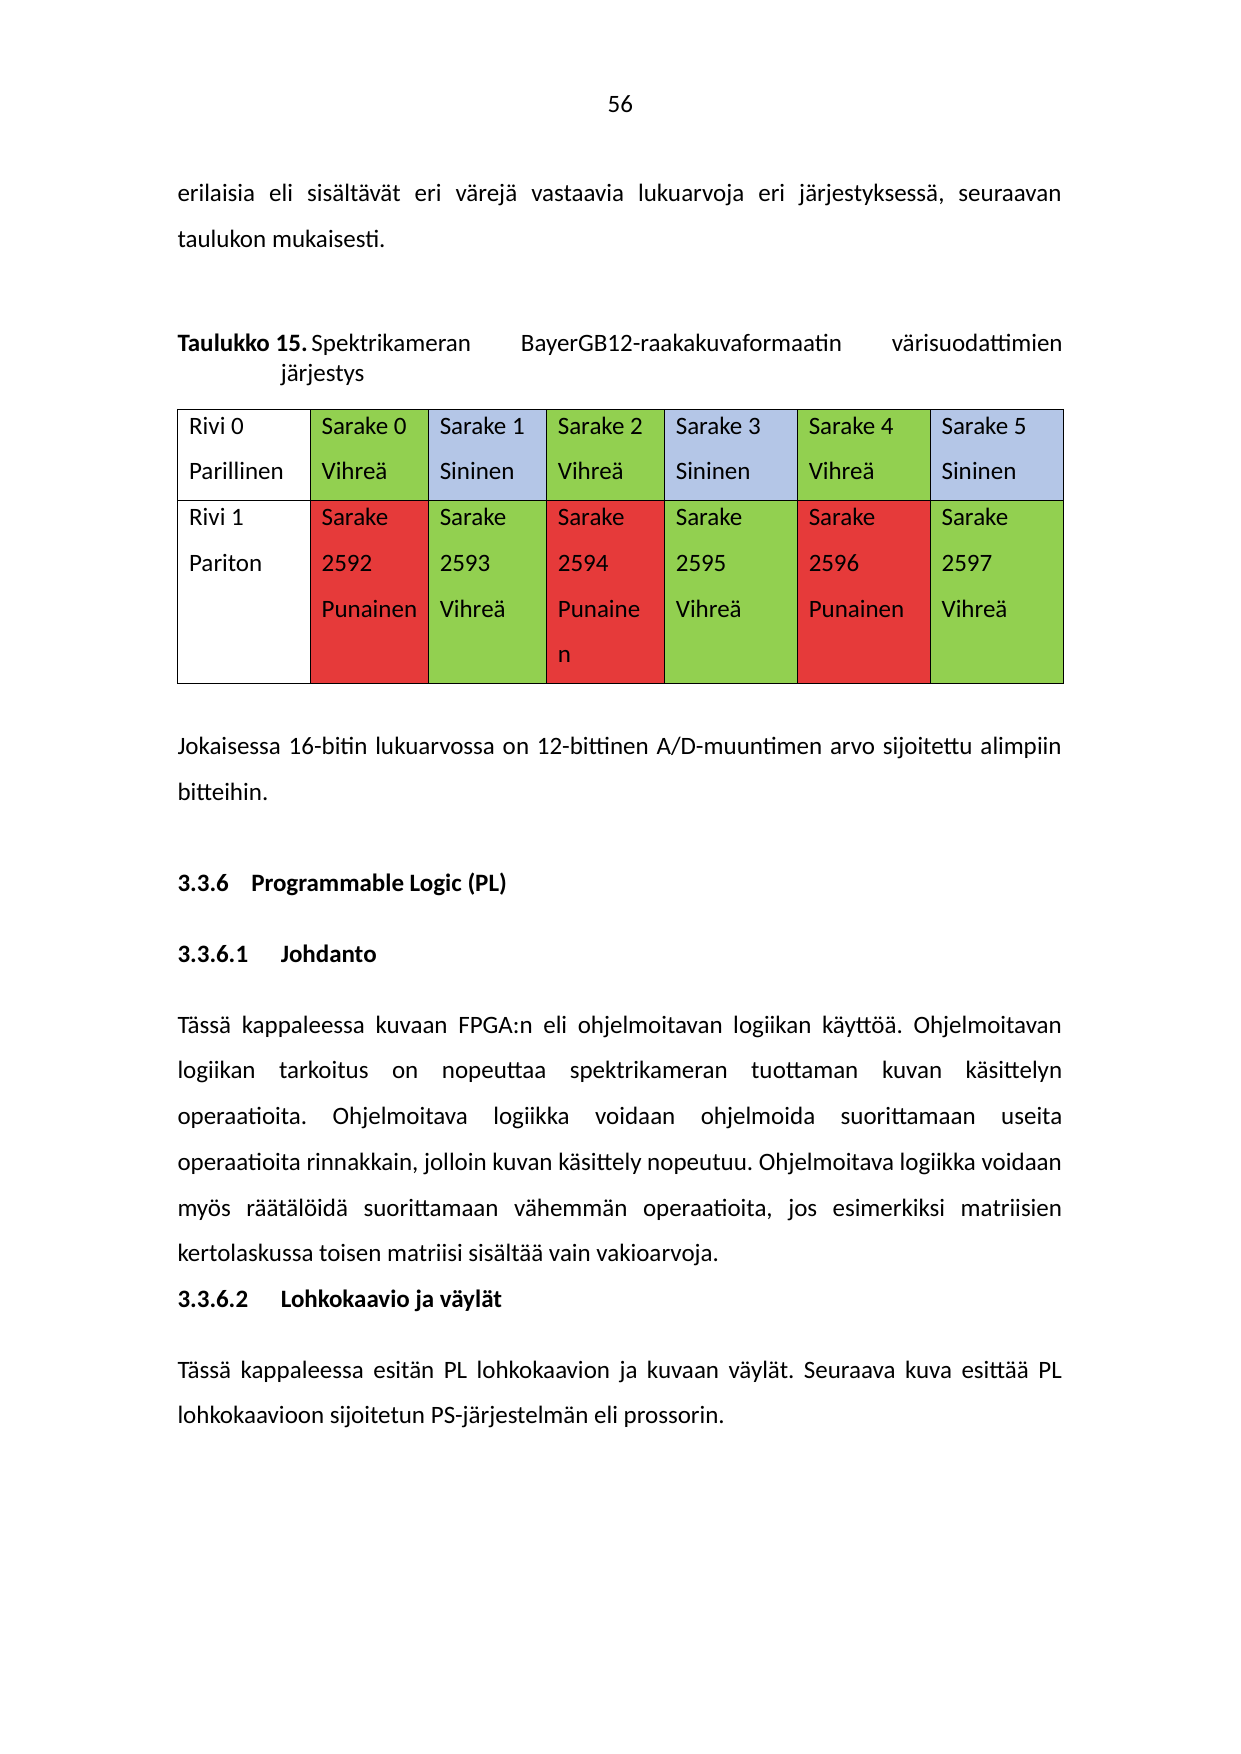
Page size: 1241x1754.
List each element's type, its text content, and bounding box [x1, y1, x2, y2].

subtitle Lohkokaavio ja väylät [177, 1283, 1063, 1314]
text Jokaisessa 16-bitin lukuarvossa on 12-bittinen A/D-muuntimen arvo sijoitettu alimpiin bitteihin. [177, 730, 1063, 806]
subtitle Programmable Logic (PL) [177, 867, 1063, 898]
table_cell Sarake 2592 Punainen [311, 501, 428, 683]
table_header Rivi 0 Parillinen [178, 410, 310, 500]
table_cell Rivi 1 Pariton [178, 501, 310, 683]
table_header Sarake 1 Sininen [429, 410, 546, 500]
table_cell Sarake 2593 Vihreä [429, 501, 546, 683]
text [177, 177, 1063, 253]
table_header Sarake 3 Sininen [665, 410, 797, 500]
table_header Sarake 5 Sininen [931, 410, 1063, 500]
table_header Sarake 0 Vihreä [311, 410, 428, 500]
table_cell Sarake 2597 Vihreä [931, 501, 1063, 683]
subtitle Johdanto [177, 938, 1063, 968]
table_cell Sarake 2594 Punainen [547, 501, 664, 683]
text Tässä kappaleessa kuvaan FPGA:n eli ohjelmoitavan logiikan käyttöä. Ohjelmoitavan logiikan tarkoitus on nopeuttaa spektrikameran tuottaman kuvan käsittelyn operaatioita. Ohjelmoitava logiikka voidaan ohjelmoida suorittamaan useita operaatioita rinnakkain, jolloin kuvan käsittely nopeutuu. Ohjelmoitava logiikka voidaan myös räätälöidä suorittamaan vähemmän operaatioita, jos esimerkiksi matriisien kertolaskussa toisen matriisi sisältää vain vakioarvoja. [177, 1009, 1063, 1268]
table_cell Sarake 2595 Vihreä [665, 501, 797, 683]
text Tässä kappaleessa esitän PL lohkokaavion ja kuvaan väylät. Seuraava kuva esittää PL lohkokaavioon sijoitetun PS-järjestelmän eli prossorin. [177, 1354, 1063, 1430]
text Taulukko 15. Spektrikameran BayerGB12-raakakuvaformaatin värisuodattimien järjestys [177, 327, 1063, 388]
table_header Sarake 4 Vihreä [798, 410, 930, 500]
table_cell Sarake 2596 Punainen [798, 501, 930, 683]
table_header Sarake 2 Vihreä [547, 410, 664, 500]
